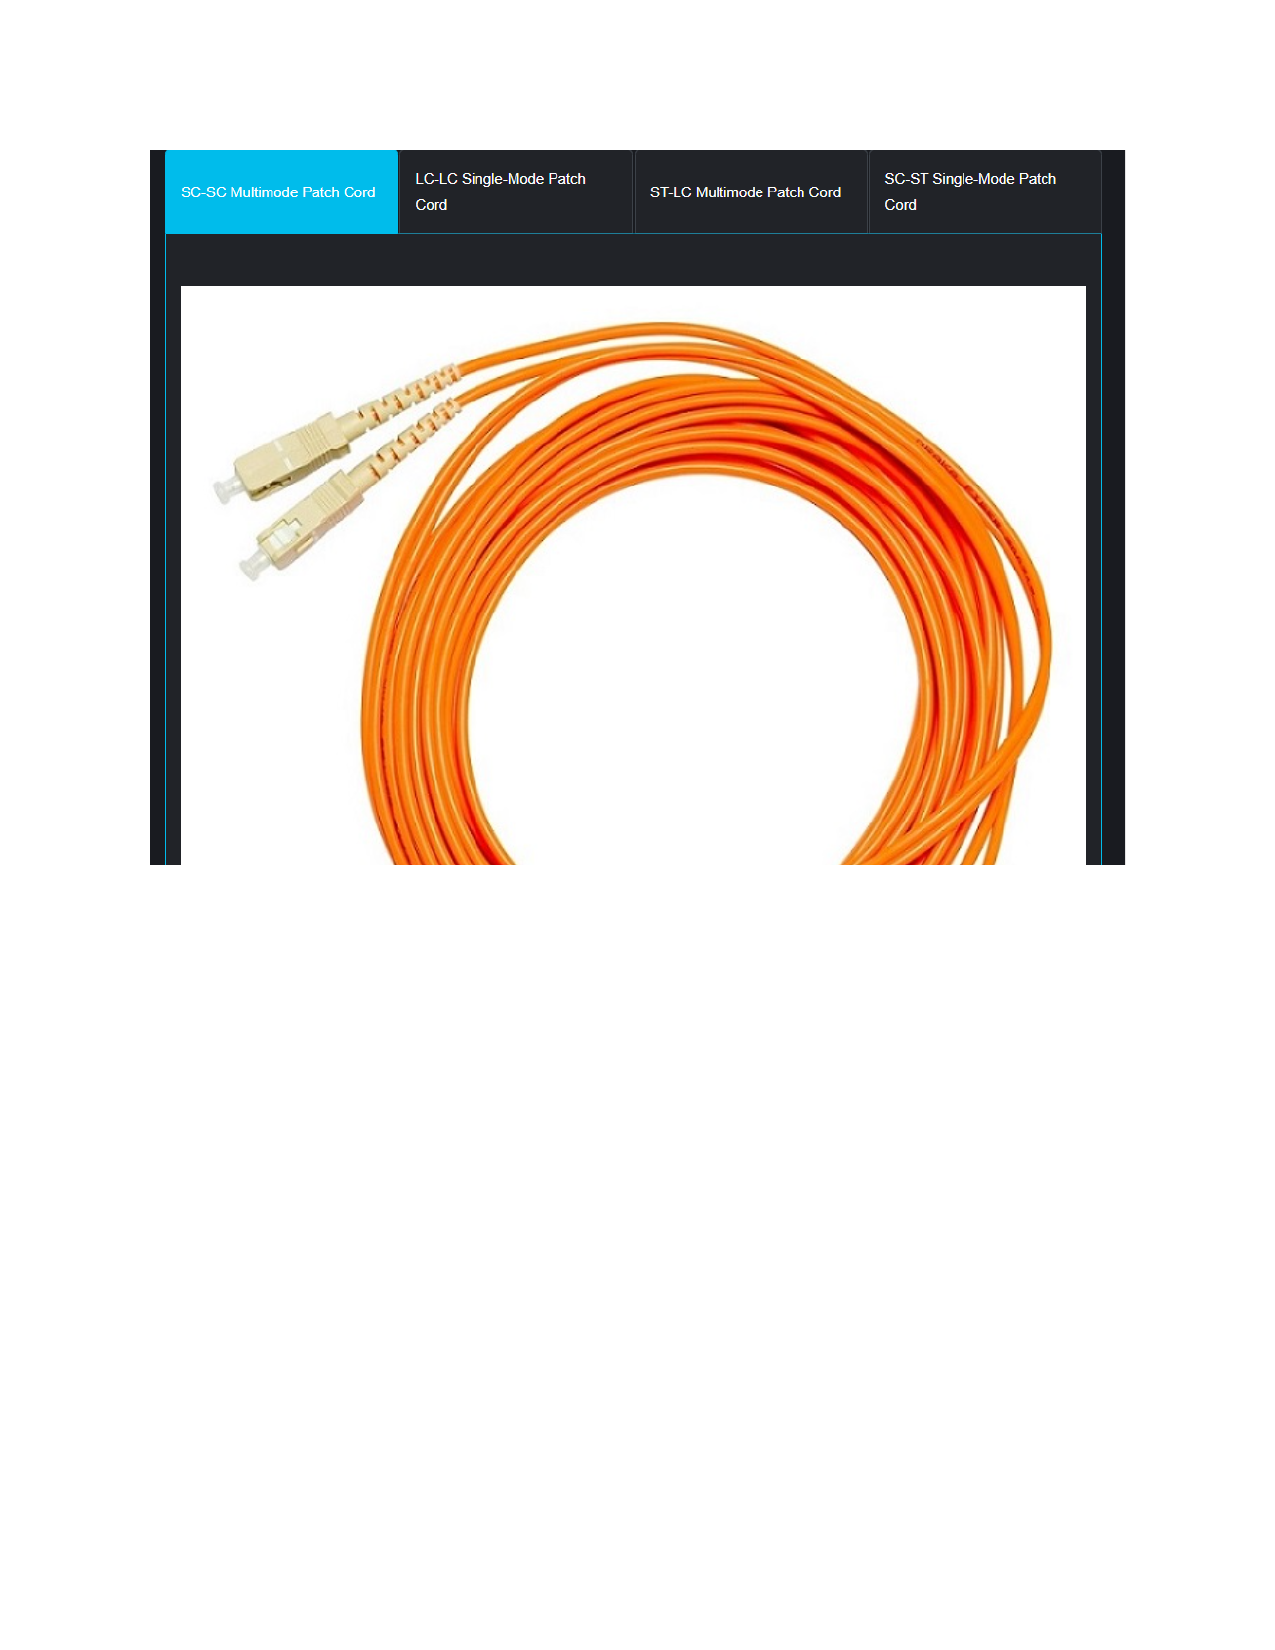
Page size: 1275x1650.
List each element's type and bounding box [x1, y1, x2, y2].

picture [167, 150, 1125, 865]
picture [150, 150, 165, 865]
